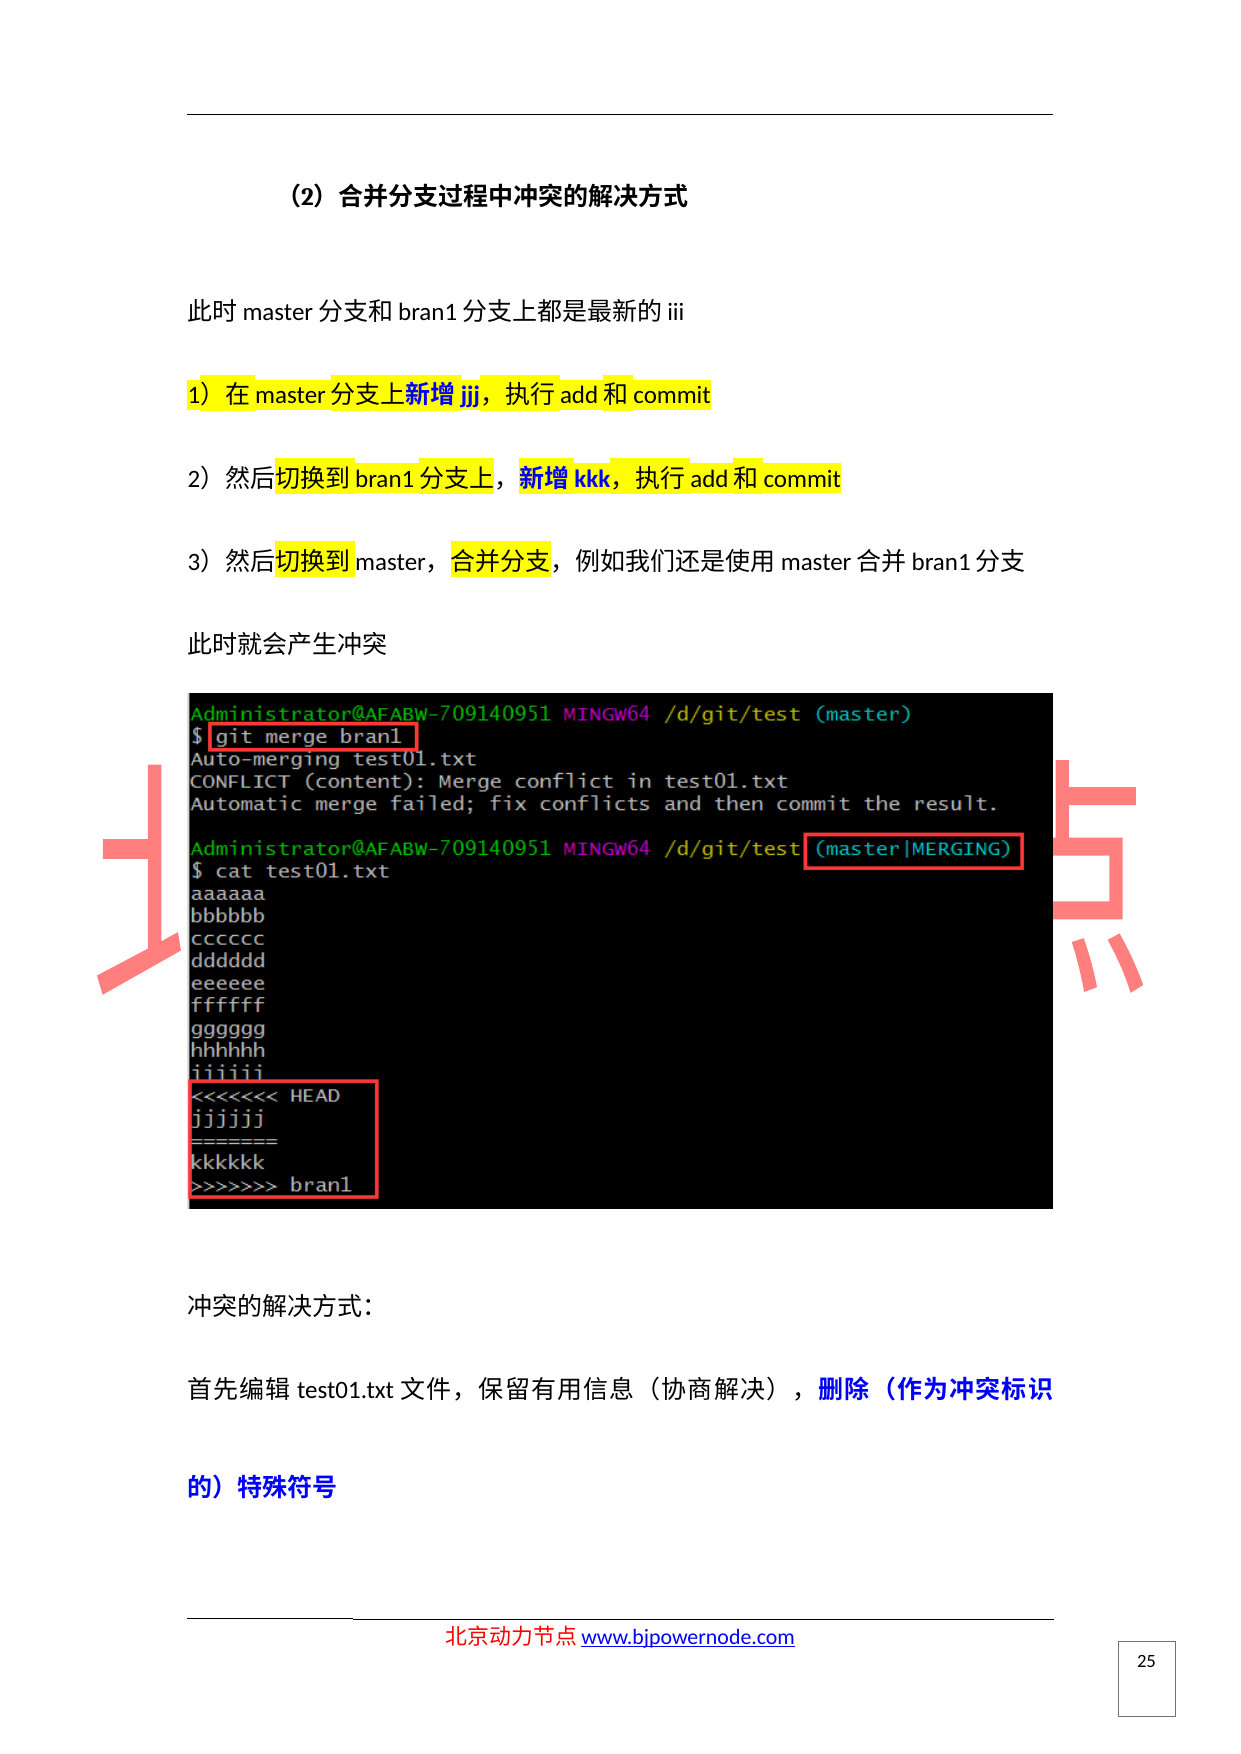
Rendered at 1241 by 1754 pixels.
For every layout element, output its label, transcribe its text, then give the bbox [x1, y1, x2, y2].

text 此时就会产生冲突 [187, 610, 1053, 675]
text 冲突的解决方式： [187, 1272, 1053, 1337]
text 此时master分支和bran1分支上都是最新的iii [187, 277, 1053, 342]
text 1）在master分支上新增jjj，执行add和commit [187, 361, 1053, 426]
subtitle （2）合并分支过程中冲突的解决方式 [276, 162, 1053, 227]
picture [187, 693, 1053, 1209]
text 3）然后切换到master，合并分支，例如我们还是使用master合并bran1分支 [187, 527, 1053, 592]
text 首先编辑test01.txt文件，保留有用信息（协商解决），删除（作为冲突标识的）特殊符号 [187, 1355, 1053, 1518]
text 2）然后切换到bran1分支上，新增kkk，执行add和commit [187, 444, 1053, 509]
